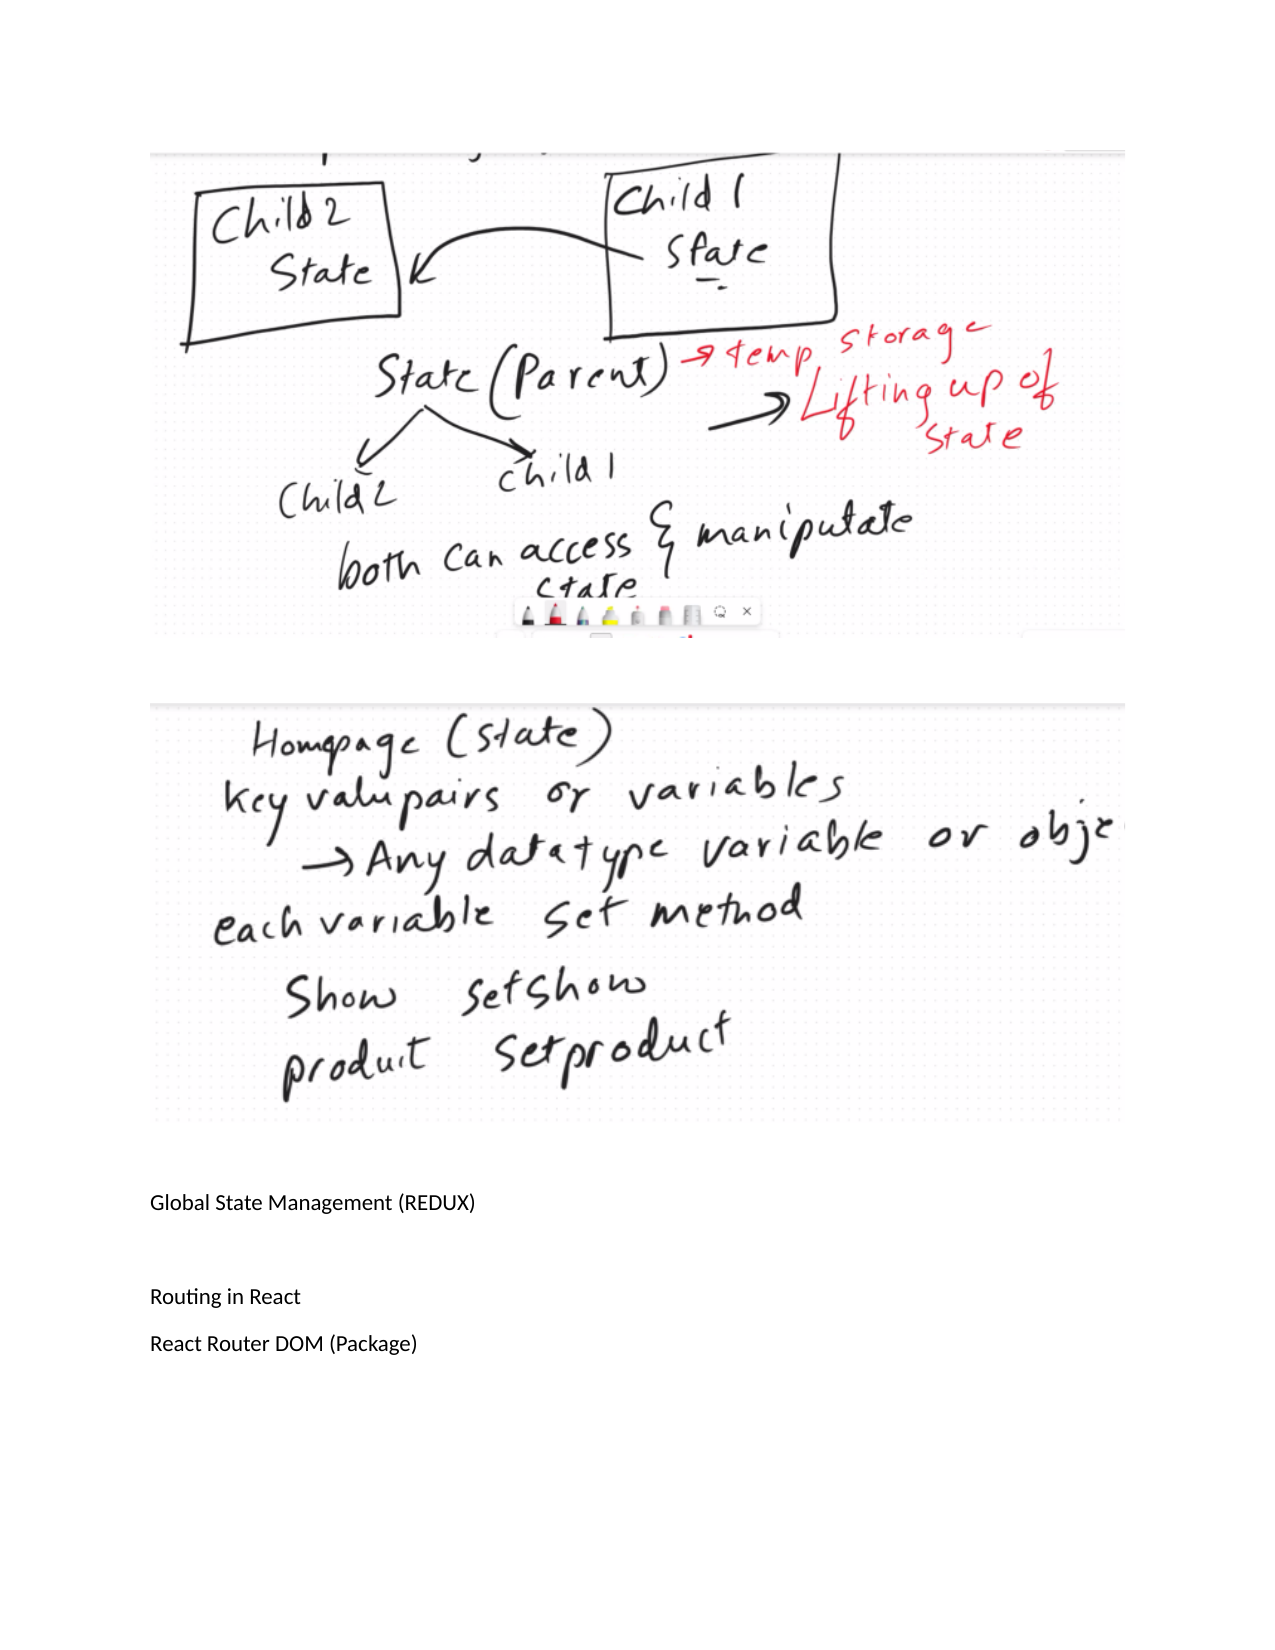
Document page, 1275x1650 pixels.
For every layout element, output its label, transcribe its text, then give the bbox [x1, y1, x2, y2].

picture [150, 150, 1125, 638]
picture [150, 703, 1125, 1123]
text React Router DOM (Package) [150, 1329, 1125, 1357]
text Global State Management (REDUX) [150, 1188, 1125, 1216]
text Routing in React [150, 1282, 1125, 1310]
